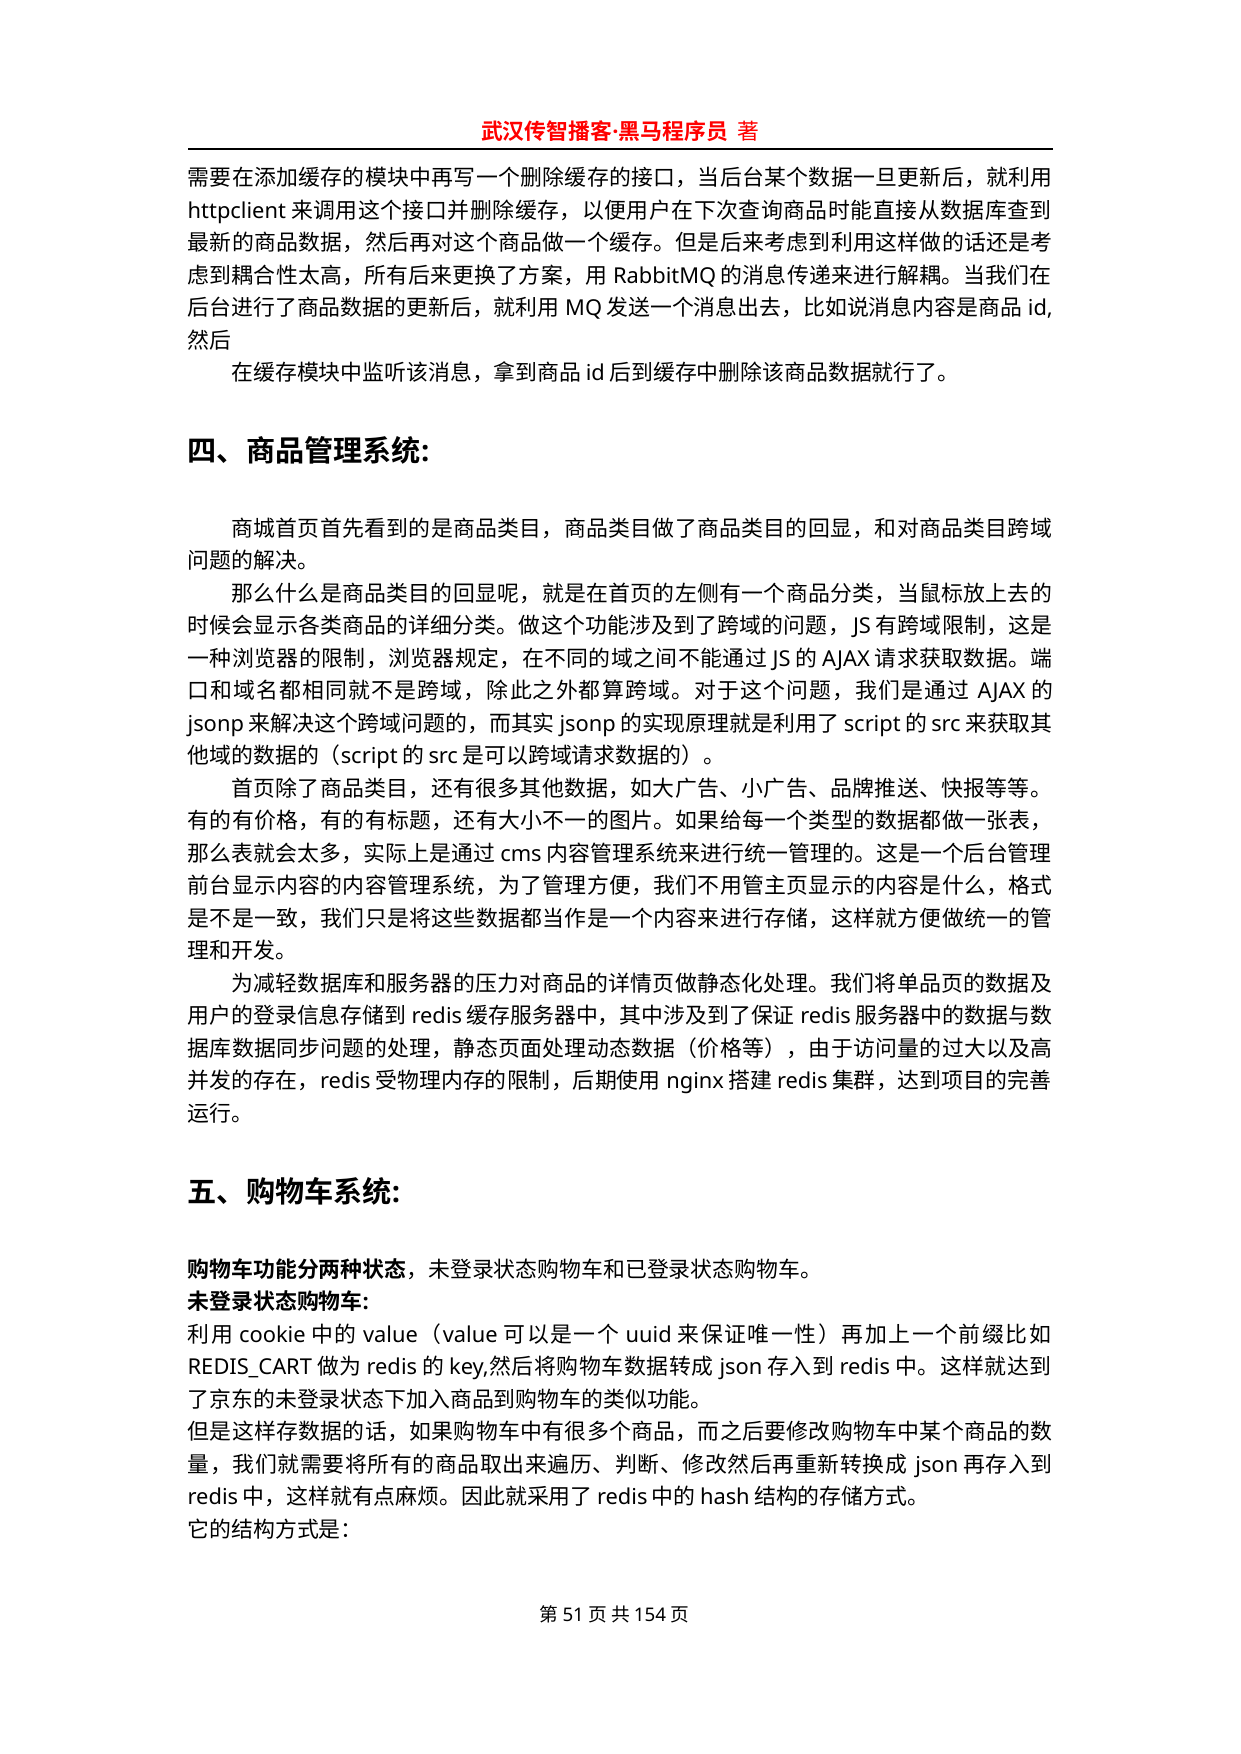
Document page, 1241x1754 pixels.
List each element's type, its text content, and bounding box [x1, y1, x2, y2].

text 未登录状态购物车: [187, 1284, 1053, 1316]
text 但是这样存数据的话，如果购物车中有很多个商品，而之后要修改购物车中某个商品的数量，我们就需要将所有的商品取出来遍历、判断、修改然后再重新转换成json再存入到redis中，这样就有点麻烦。因此就采用了redis中的hash结构的存储方式。 [187, 1414, 1053, 1511]
text 购物车功能分两种状态，未登录状态购物车和已登录状态购物车。 [187, 1251, 1053, 1284]
text 那么什么是商品类目的回显呢，就是在首页的左侧有一个商品分类，当鼠标放上去的时候会显示各类商品的详细分类。做这个功能涉及到了跨域的问题，JS有跨域限制，这是一种浏览器的限制，浏览器规定，在不同的域之间不能通过JS的AJAX请求获取数据。端口和域名都相同就不是跨域，除此之外都算跨域。对于这个问题，我们是通过AJAX的jsonp来解决这个跨域问题的，而其实jsonp的实现原理就是利用了script的src来获取其他域的数据的（script的src是可以跨域请求数据的）。 [187, 576, 1053, 771]
text 首页除了商品类目，还有很多其他数据，如大广告、小广告、品牌推送、快报等等。有的有价格，有的有标题，还有大小不一的图片。如果给每一个类型的数据都做一张表，那么表就会太多，实际上是通过cms内容管理系统来进行统一管理的。这是一个后台管理前台显示内容的内容管理系统，为了管理方便，我们不用管主页显示的内容是什么，格式是不是一致，我们只是将这些数据都当作是一个内容来进行存储，这样就方便做统一的管理和开发。 [187, 771, 1053, 966]
text 为减轻数据库和服务器的压力对商品的详情页做静态化处理。我们将单品页的数据及用户的登录信息存储到redis缓存服务器中，其中涉及到了保证redis服务器中的数据与数据库数据同步问题的处理，静态页面处理动态数据（价格等），由于访问量的过大以及高并发的存在，redis受物理内存的限制，后期使用nginx搭建redis集群，达到项目的完善运行。 [187, 966, 1053, 1128]
text 它的结构方式是： [187, 1511, 1053, 1544]
text 商城首页首先看到的是商品类目，商品类目做了商品类目的回显，和对商品类目跨域问题的解决。 [187, 511, 1053, 576]
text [187, 160, 1053, 355]
text 利用cookie中的value（value可以是一个uuid来保证唯一性）再加上一个前缀比如REDIS_CART做为redis的key,然后将购物车数据转成json存入到redis中。这样就达到了京东的未登录状态下加入商品到购物车的类似功能。 [187, 1316, 1053, 1414]
text 在缓存模块中监听该消息，拿到商品id后到缓存中删除该商品数据就行了。 [187, 355, 1053, 387]
